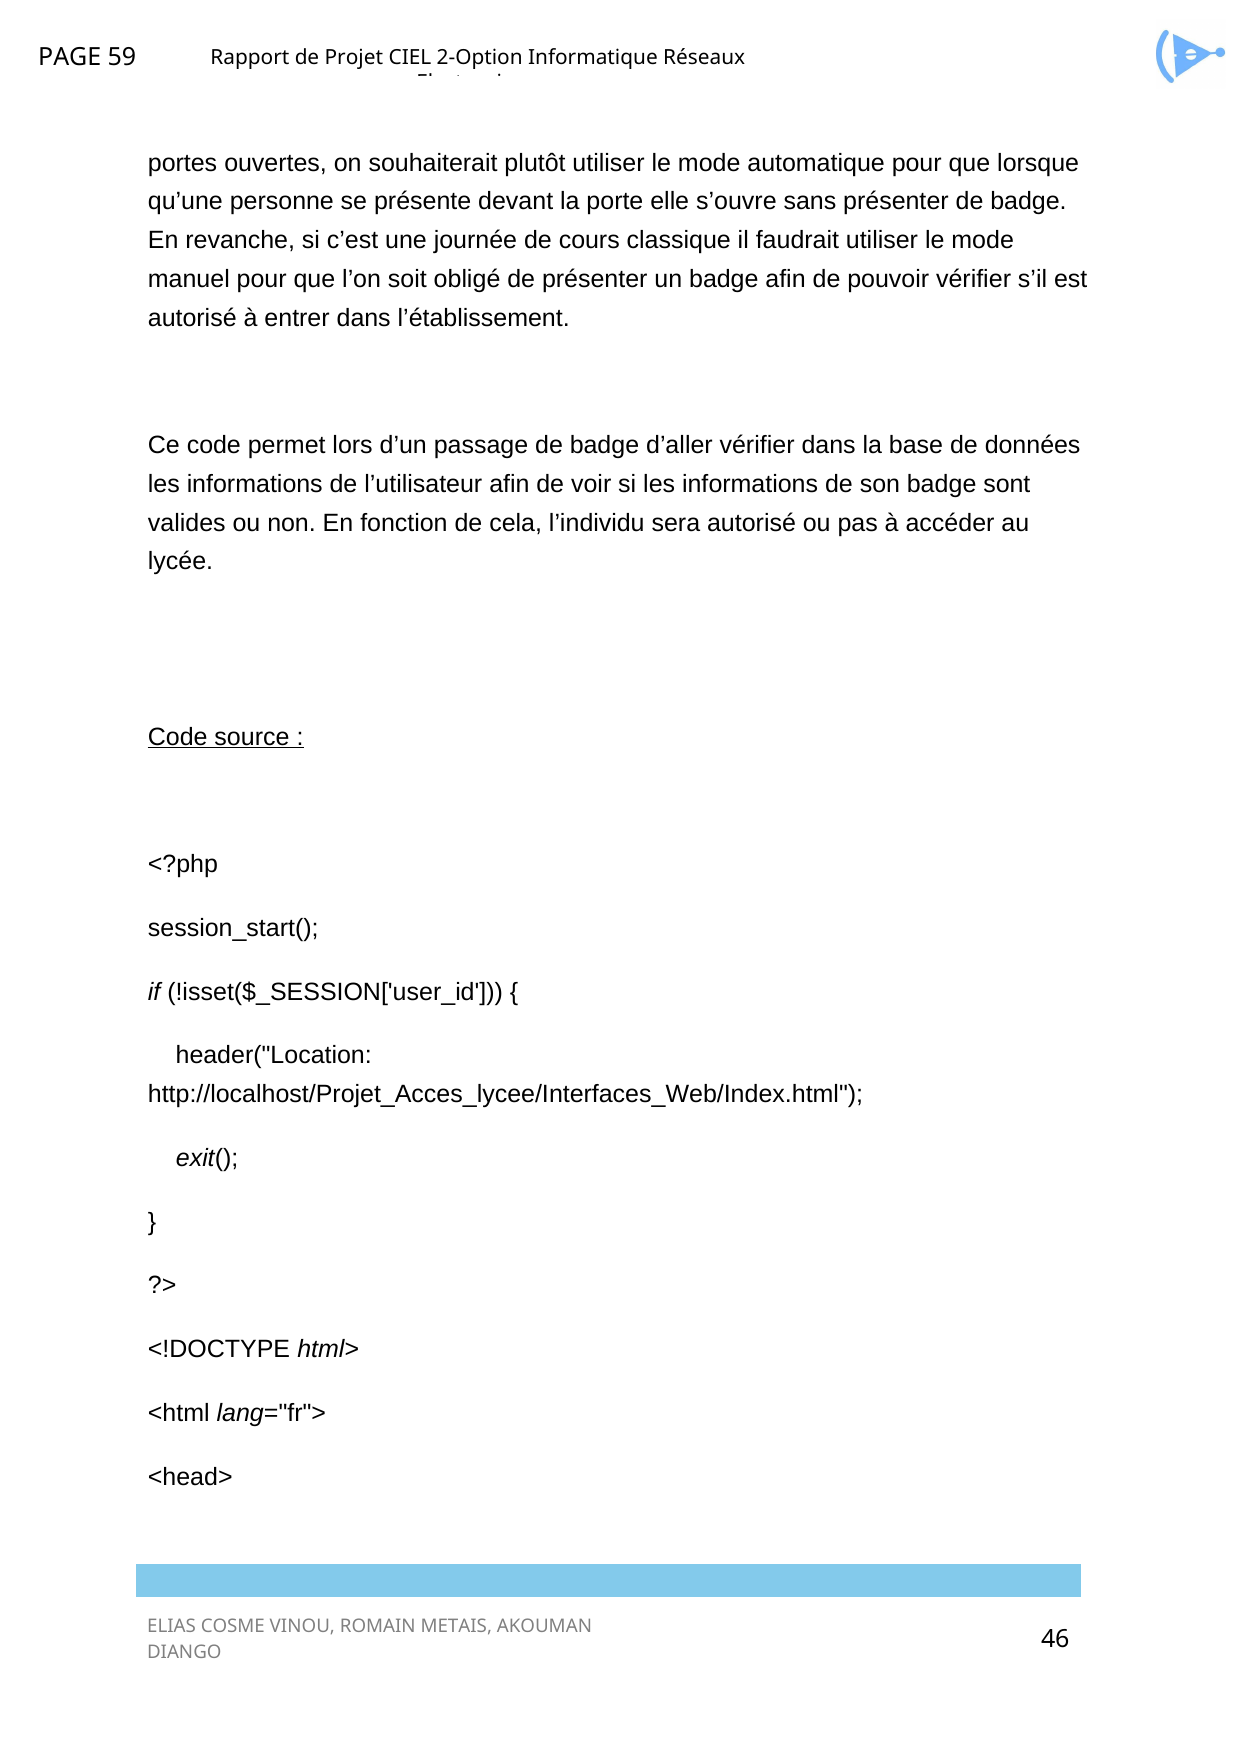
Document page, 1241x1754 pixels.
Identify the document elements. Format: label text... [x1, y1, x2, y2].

text <?php [148, 849, 1093, 878]
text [148, 148, 1093, 331]
text exit(); [148, 1143, 1093, 1172]
picture [1155, 19, 1226, 89]
text if (!isset($_SESSION['user_id'])) { [148, 977, 1093, 1005]
text Ce code permet lors d’un passage de badge d’aller vérifier dans la base de données les informations de l’utilisateur afin de voir si les informations de son badge sont valides ou non. En fonction de cela, l’individu sera autorisé ou pas à accéder au lycée. [148, 430, 1093, 575]
text ?> [148, 1270, 1093, 1299]
text header("Location: http://localhost/Projet_Acces_lycee/Interfaces_Web/Index.html"); [148, 1040, 1093, 1108]
text session_start(); [148, 913, 1093, 942]
text <html lang="fr"> [148, 1398, 1093, 1427]
text <!DOCTYPE html> [148, 1334, 1093, 1363]
text } [148, 1207, 1093, 1235]
text <head> [148, 1462, 1093, 1490]
text Code source : [148, 722, 1093, 750]
